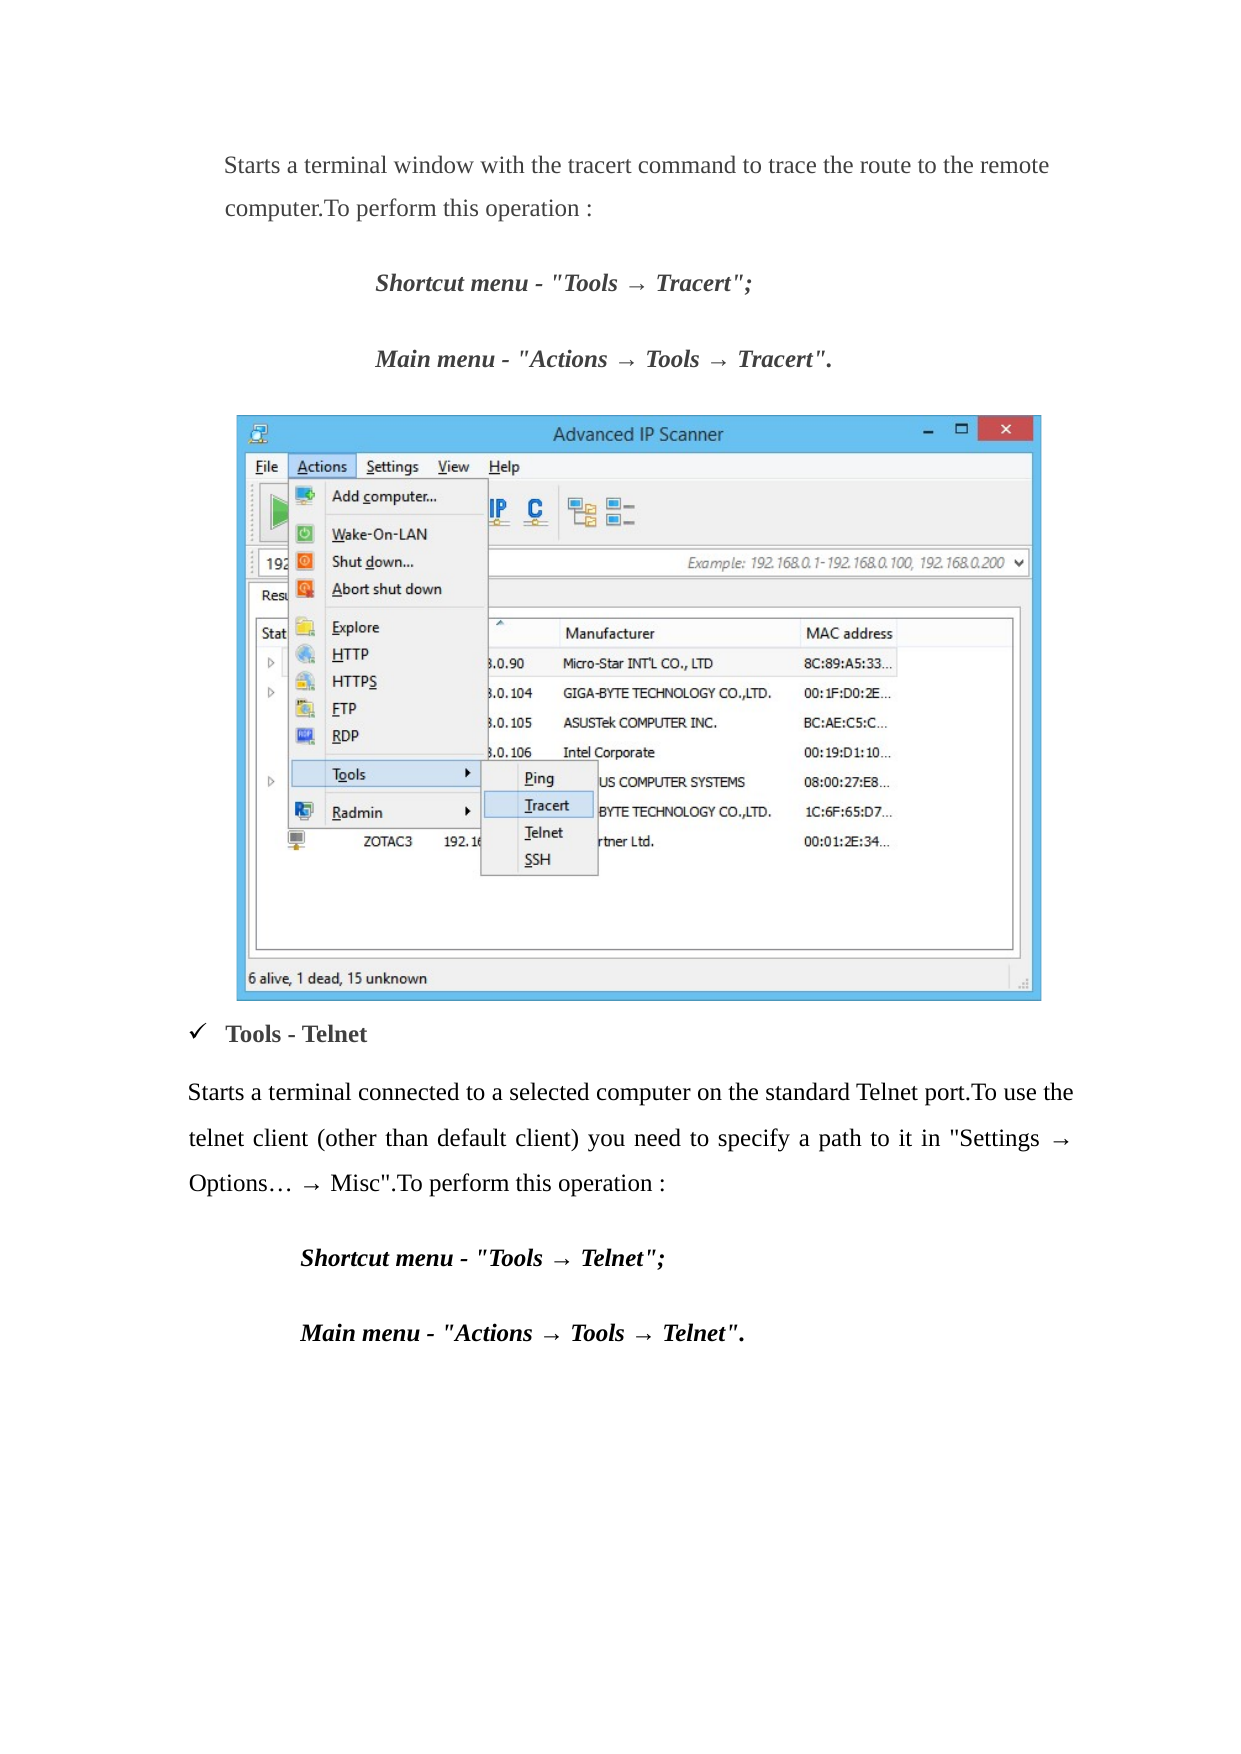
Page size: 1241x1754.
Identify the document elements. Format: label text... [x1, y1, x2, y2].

subtitle Shortcut menu - "Tools → Telnet"; [300, 1243, 1192, 1271]
text Shortcut menu - "Tools → Tracert"; [375, 268, 1106, 297]
list Tools - Telnet [187, 1019, 1192, 1048]
text Starts a terminal connected to a selected computer on the standard Telnet port.To use the telnet client (other than default client) you need to specify a path to it in "Settings → Options… → Misc".To perform this operation : [187, 1077, 1074, 1197]
text Main menu - "Actions → Tools → Tracert". [375, 344, 1106, 373]
picture [236, 415, 1042, 1001]
text Starts a terminal window with the tracert command to trace the route to the remote computer.To perform this operation : [223, 150, 1092, 222]
text Main menu - "Actions → Tools → Telnet". [300, 1318, 1192, 1347]
